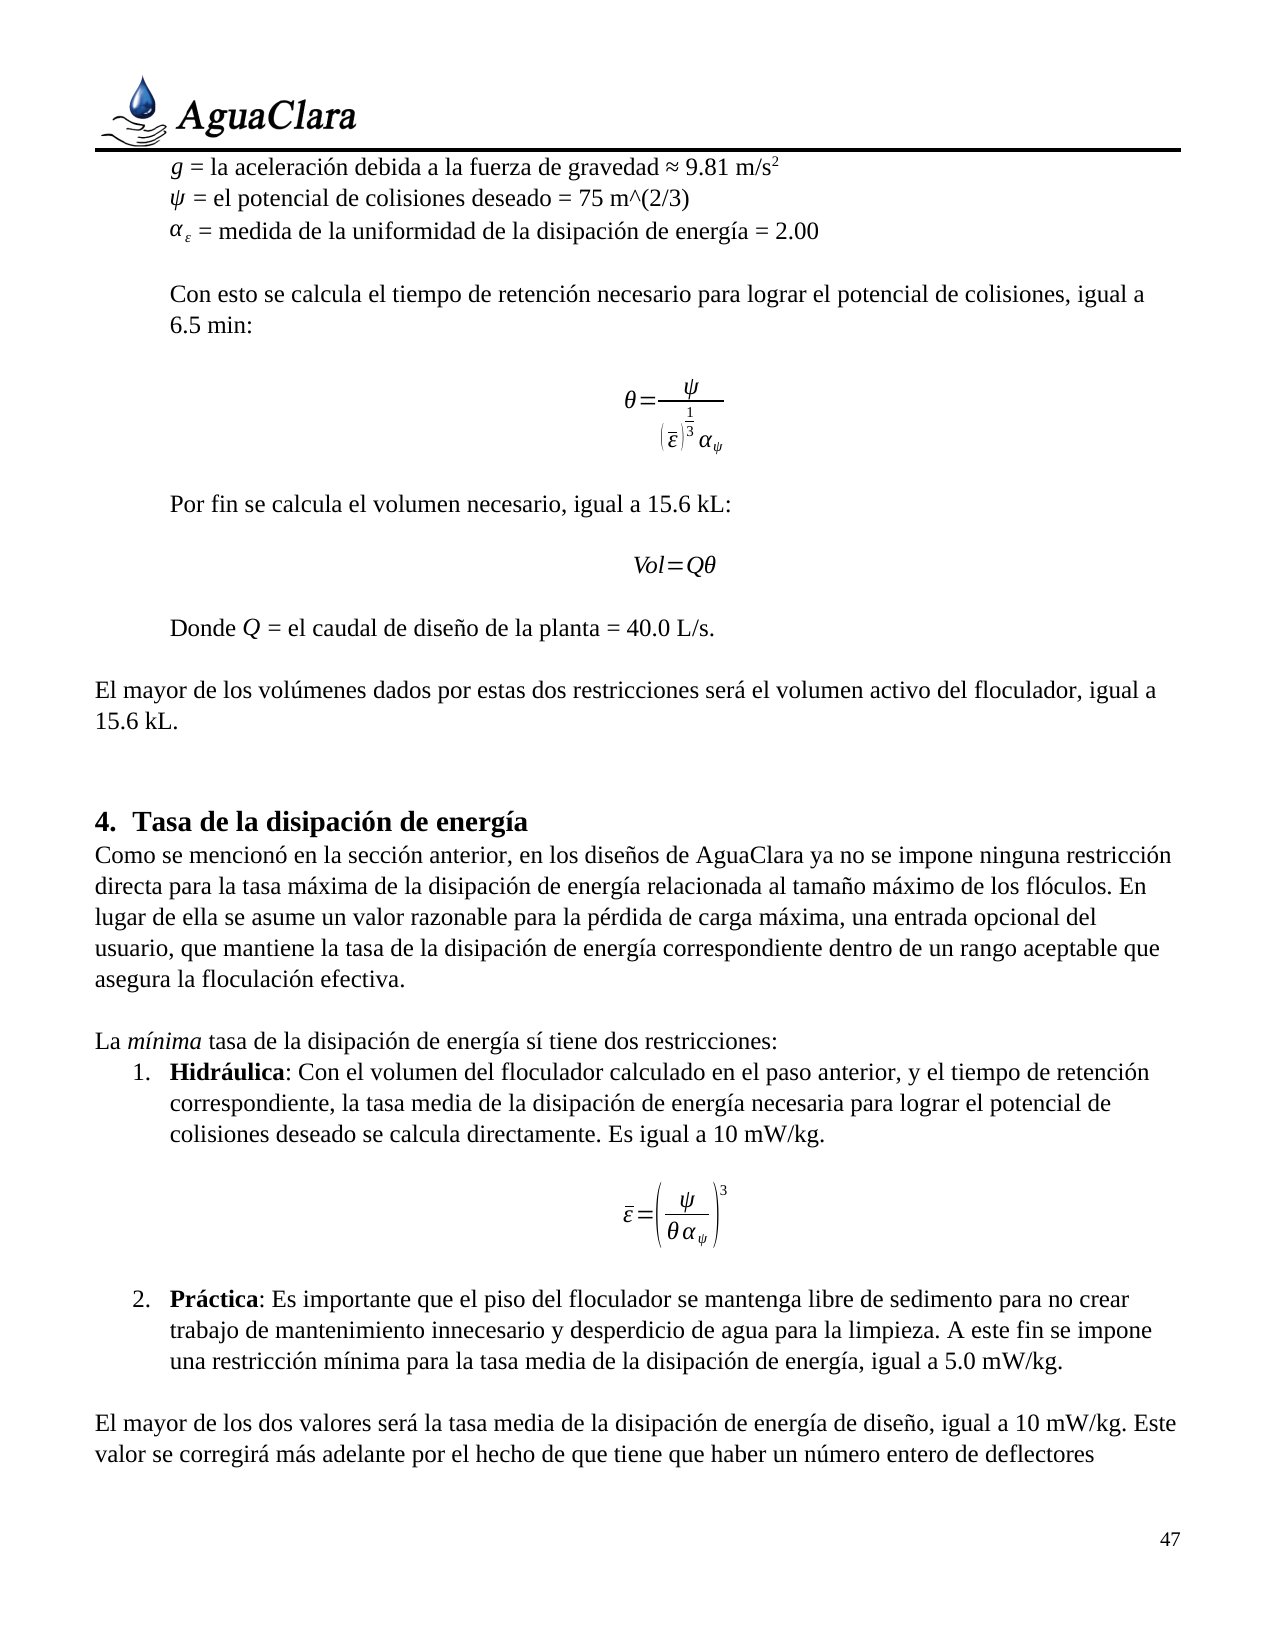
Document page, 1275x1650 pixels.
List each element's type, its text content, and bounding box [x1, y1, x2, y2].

text La mínima tasa de la disipación de energía sí tiene dos restricciones: [94, 1026, 1181, 1055]
list Hidráulica: Con el volumen del floculador calculado en el paso anterior, y el tiempo de retención correspondiente, la tasa media de la disipación de energía necesaria para lograr el potencial de colisiones deseado se calcula directamente. Es igual a 10 mW/kg. [132, 1057, 1181, 1148]
text Como se mencionó en la sección anterior, en los diseños de AguaClara ya no se impone ninguna restricción directa para la tasa máxima de la disipación de energía relacionada al tamaño máximo de los flóculos. En lugar de ella se asume un valor razonable para la pérdida de carga máxima, una entrada opcional del usuario, que mantiene la tasa de la disipación de energía correspondiente dentro de un rango aceptable que asegura la floculación efectiva. [94, 840, 1181, 993]
list = la aceleración debida a la fuerza de gravedad ≈ 9.81 m/s2 [169, 152, 1181, 181]
text El mayor de los volúmenes dados por estas dos restricciones será el volumen activo del floculador, igual a 15.6 kL. [94, 675, 1181, 735]
subtitle Tasa de la disipación de energía [94, 804, 1181, 837]
picture [94, 75, 373, 148]
list = el potencial de colisiones deseado = 75 m^(2/3) [169, 183, 1181, 212]
list Con esto se calcula el tiempo de retención necesario para lograr el potencial de colisiones, igual a 6.5 min: [169, 279, 1181, 339]
list Donde = el caudal de diseño de la planta = 40.0 L/s. [169, 613, 1181, 642]
list = medida de la uniformidad de la disipación de energía = 2.00 [169, 214, 1181, 246]
list Práctica: Es importante que el piso del floculador se mantenga libre de sedimento para no crear trabajo de mantenimiento innecesario y desperdicio de agua para la limpieza. A este fin se impone una restricción mínima para la tasa media de la disipación de energía, igual a 5.0 mW/kg. [132, 1284, 1181, 1375]
list Por fin se calcula el volumen necesario, igual a 15.6 kL: [169, 489, 1181, 518]
